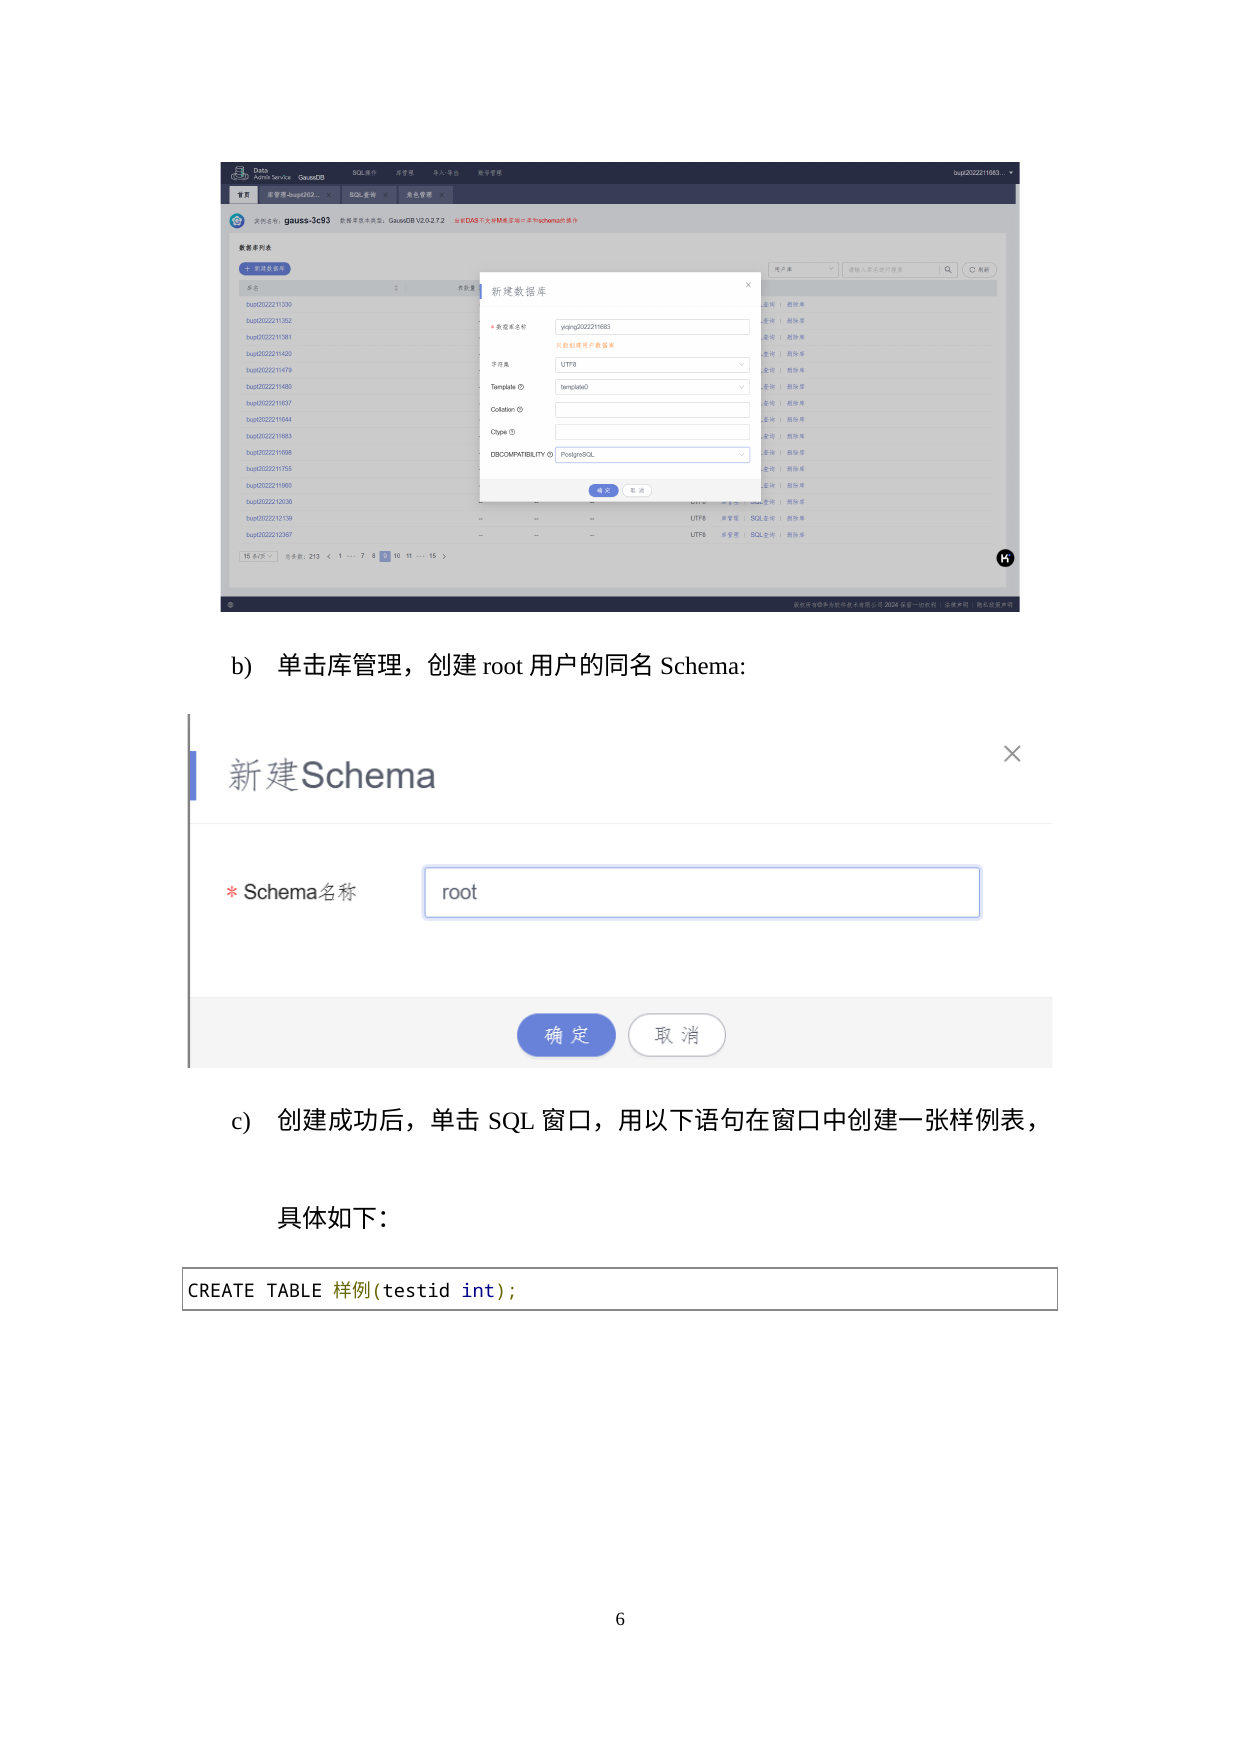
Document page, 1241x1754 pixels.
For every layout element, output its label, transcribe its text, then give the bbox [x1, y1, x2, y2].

text CREATE TABLE 样例(testid int); [183, 1269, 1057, 1309]
picture [187, 714, 1053, 1068]
list 创建成功后，单击 SQL 窗口，用以下语句在窗口中创建一张样例表，具体如下： [231, 1086, 1053, 1249]
list 单击库管理，创建 root 用户的同名 Schema: [231, 631, 1053, 696]
picture [220, 162, 1020, 612]
